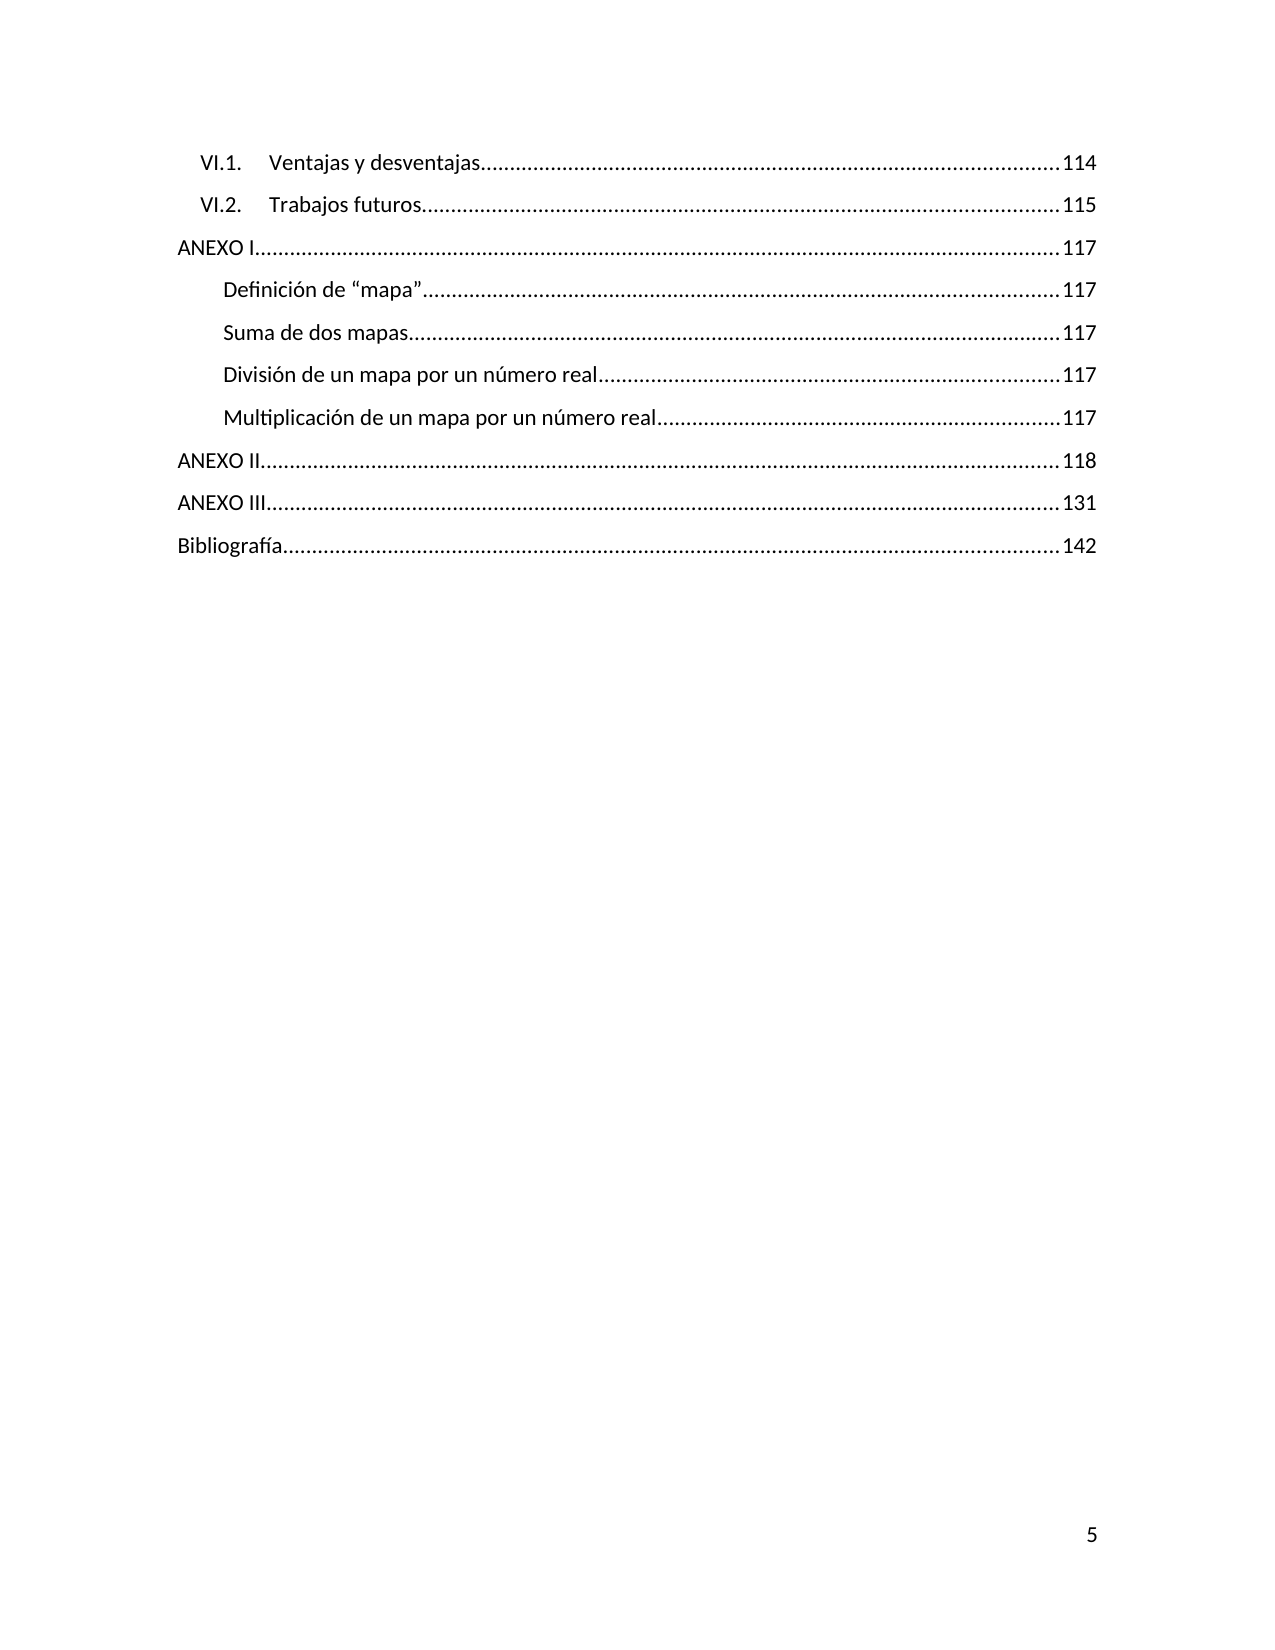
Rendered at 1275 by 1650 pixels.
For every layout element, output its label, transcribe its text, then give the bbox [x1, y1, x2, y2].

text ANEXO II 118 [177, 446, 1098, 474]
text Bibliografía 142 [177, 531, 1098, 559]
text VI.2. Trabajos futuros 115 [200, 190, 1098, 218]
text División de un mapa por un número real 117 [223, 361, 1098, 389]
text Multiplicación de un mapa por un número real 117 [223, 403, 1098, 431]
text VI.1. Ventajas y desventajas 114 [200, 148, 1098, 176]
text ANEXO III 131 [177, 488, 1098, 516]
text Suma de dos mapas 117 [223, 318, 1098, 346]
text ANEXO I 117 [177, 233, 1098, 261]
text Definición de “mapa” 117 [223, 275, 1098, 303]
